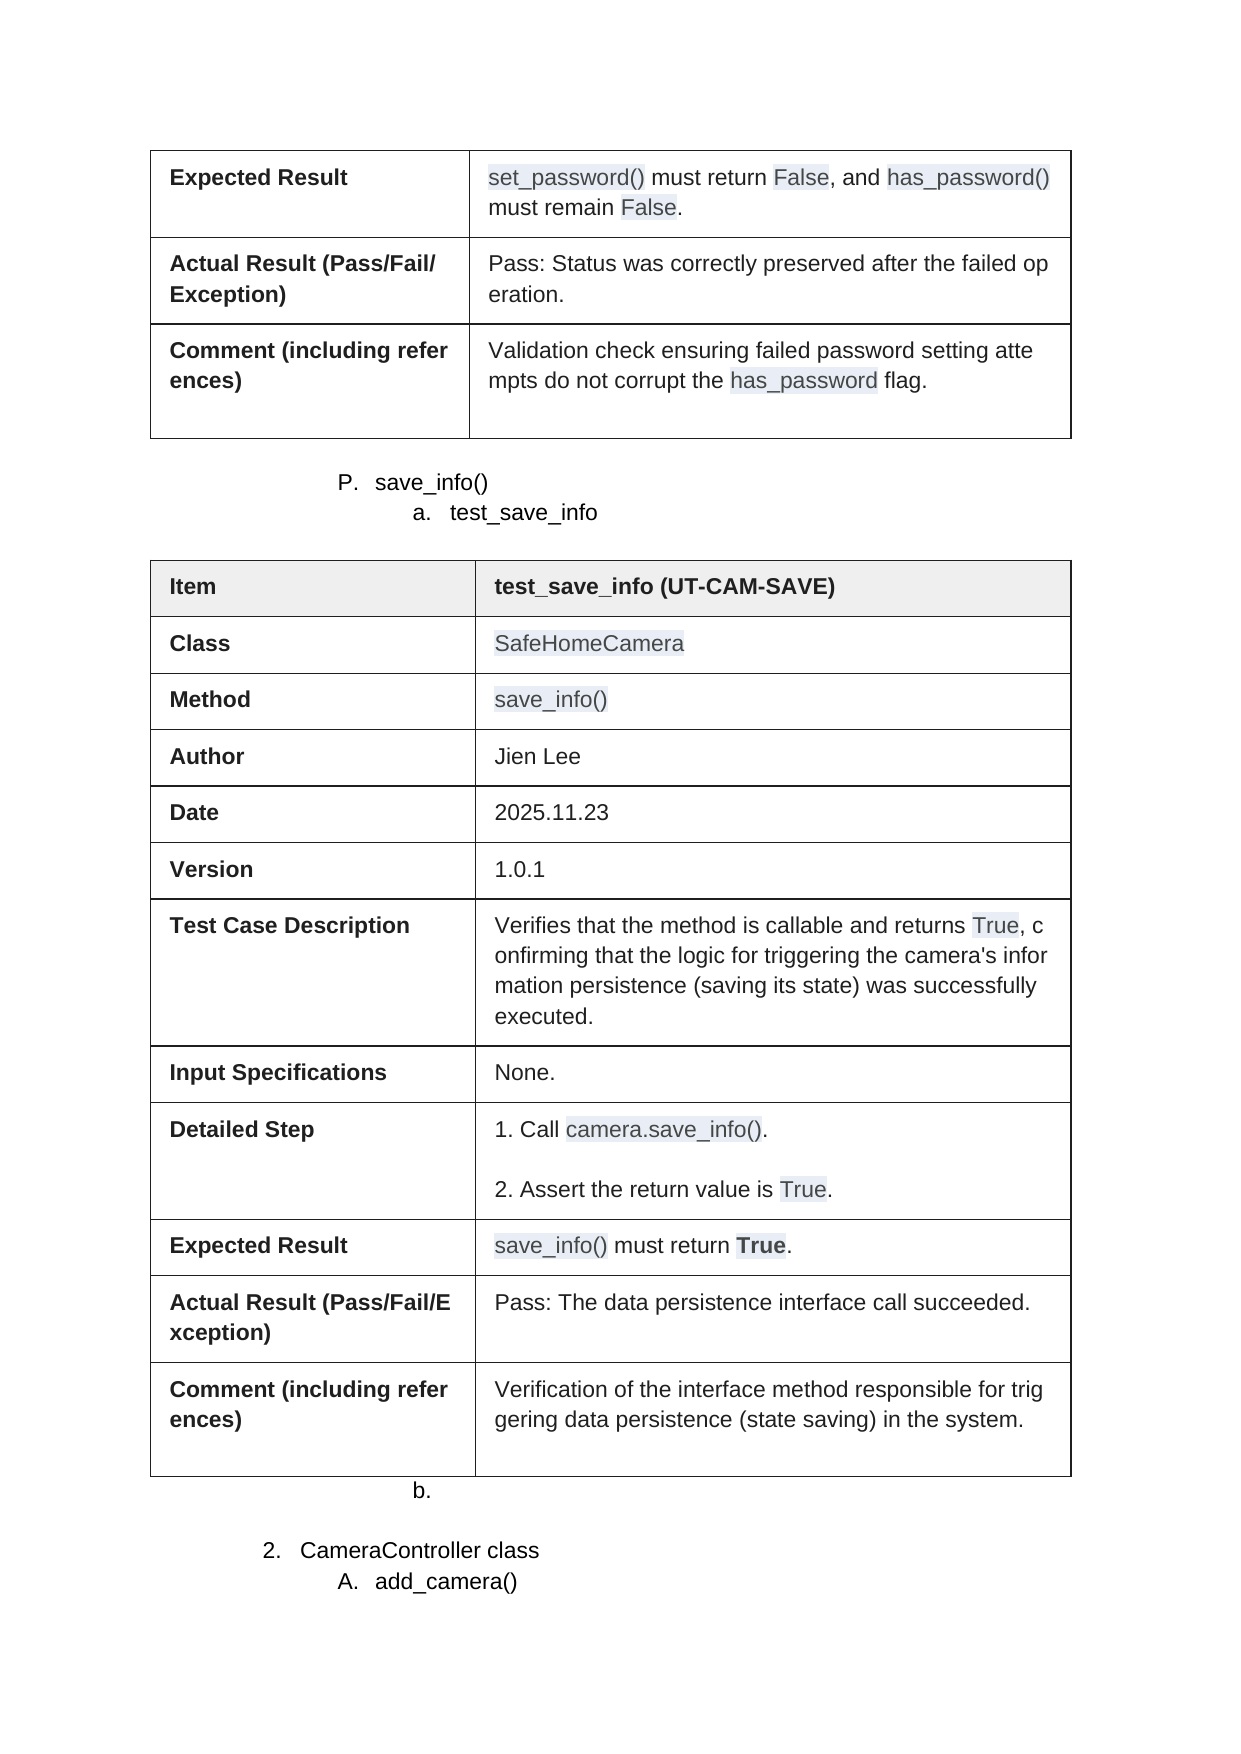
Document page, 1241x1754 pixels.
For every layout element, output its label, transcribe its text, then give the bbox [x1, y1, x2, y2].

table_cell 1. Call camera.save_info(). 2. Assert the return value is True. [476, 1103, 1070, 1219]
table_cell Comment (including references) [151, 325, 469, 437]
table_cell save_info() [476, 674, 1070, 729]
table_cell Validation check ensuring failed password setting attempts do not corrupt the has_password flag. [470, 325, 1070, 437]
table_cell Test Case Description [151, 900, 475, 1045]
table_cell Pass: The data persistence interface call succeeded. [476, 1276, 1070, 1362]
table_cell Input Specifications [151, 1047, 475, 1102]
table_cell Method [151, 674, 475, 729]
list test_save_info [412, 499, 1090, 556]
table_cell Expected Result [151, 1220, 475, 1275]
table_cell save_info() must return True. [476, 1220, 1070, 1275]
table_cell Author [151, 730, 475, 785]
table_cell 2025.11.23 [476, 787, 1070, 842]
table_cell Pass: Status was correctly preserved after the failed operation. [470, 238, 1070, 323]
list save_info() [337, 469, 1090, 495]
table_cell Verification of the interface method responsible for triggering data persistence (state saving) in the system. [476, 1363, 1070, 1476]
table_cell Expected Result [151, 151, 469, 237]
table_cell set_password() must return False, and has_password() must remain False. [470, 151, 1070, 237]
table_cell Class [151, 617, 475, 672]
list add_camera() [337, 1568, 1090, 1594]
table_cell 1.0.1 [476, 843, 1070, 898]
table_cell None. [476, 1047, 1070, 1102]
table_cell Jien Lee [476, 730, 1070, 785]
list CameraController class [262, 1537, 1090, 1564]
table_cell Actual Result (Pass/Fail/Exception) [151, 1276, 475, 1362]
table_cell Actual Result (Pass/Fail/Exception) [151, 238, 469, 323]
table_cell Comment (including references) [151, 1363, 475, 1476]
table_cell Detailed Step [151, 1103, 475, 1219]
table_cell Verifies that the method is callable and returns True, confirming that the logic for triggering the camera's information persistence (saving its state) was successfully executed. [476, 900, 1070, 1045]
table_cell Version [151, 843, 475, 898]
table_header Item [151, 561, 475, 616]
table_cell Date [151, 787, 475, 842]
table_cell SafeHomeCamera [476, 617, 1070, 672]
table_header test_save_info (UT-CAM-SAVE) [476, 561, 1070, 616]
